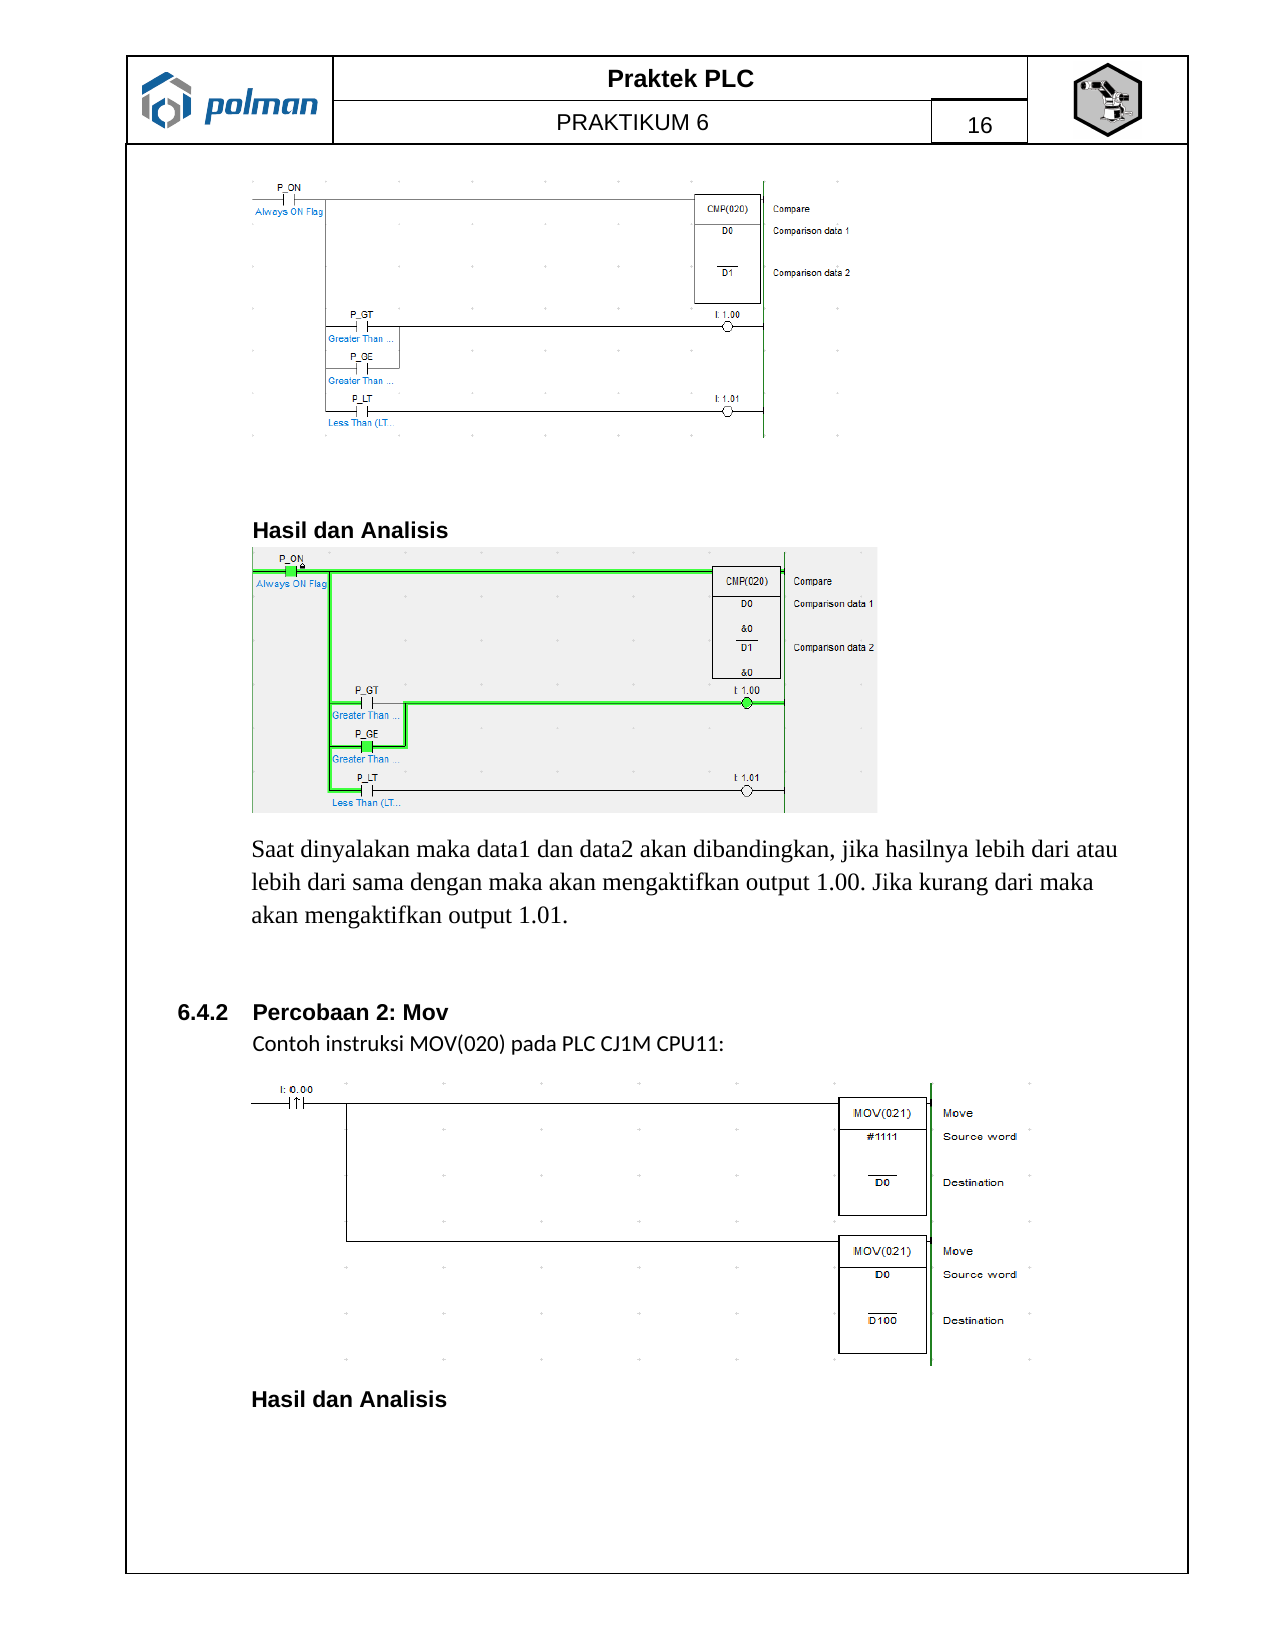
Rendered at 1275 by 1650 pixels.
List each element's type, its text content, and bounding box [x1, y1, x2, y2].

text Saat dinyalakan maka data1 dan data2 akan dibandingkan, jika hasilnya lebih dari atau lebih dari sama dengan maka akan mengaktifkan output 1.00. Jika kurang dari maka akan mengaktifkan output 1.01. [251, 834, 1127, 928]
text Hasil dan Analisis [177, 1386, 1127, 1412]
picture [1073, 61, 1143, 139]
text Hasil dan Analisis [177, 517, 1127, 543]
picture [251, 1076, 1032, 1366]
subtitle Percobaan 2: Mov [177, 999, 1127, 1025]
picture [252, 547, 878, 813]
text Contoh instruksi MOV(020) pada PLC CJ1M CPU11: [177, 1029, 1127, 1057]
picture [142, 72, 318, 129]
picture [252, 177, 860, 438]
